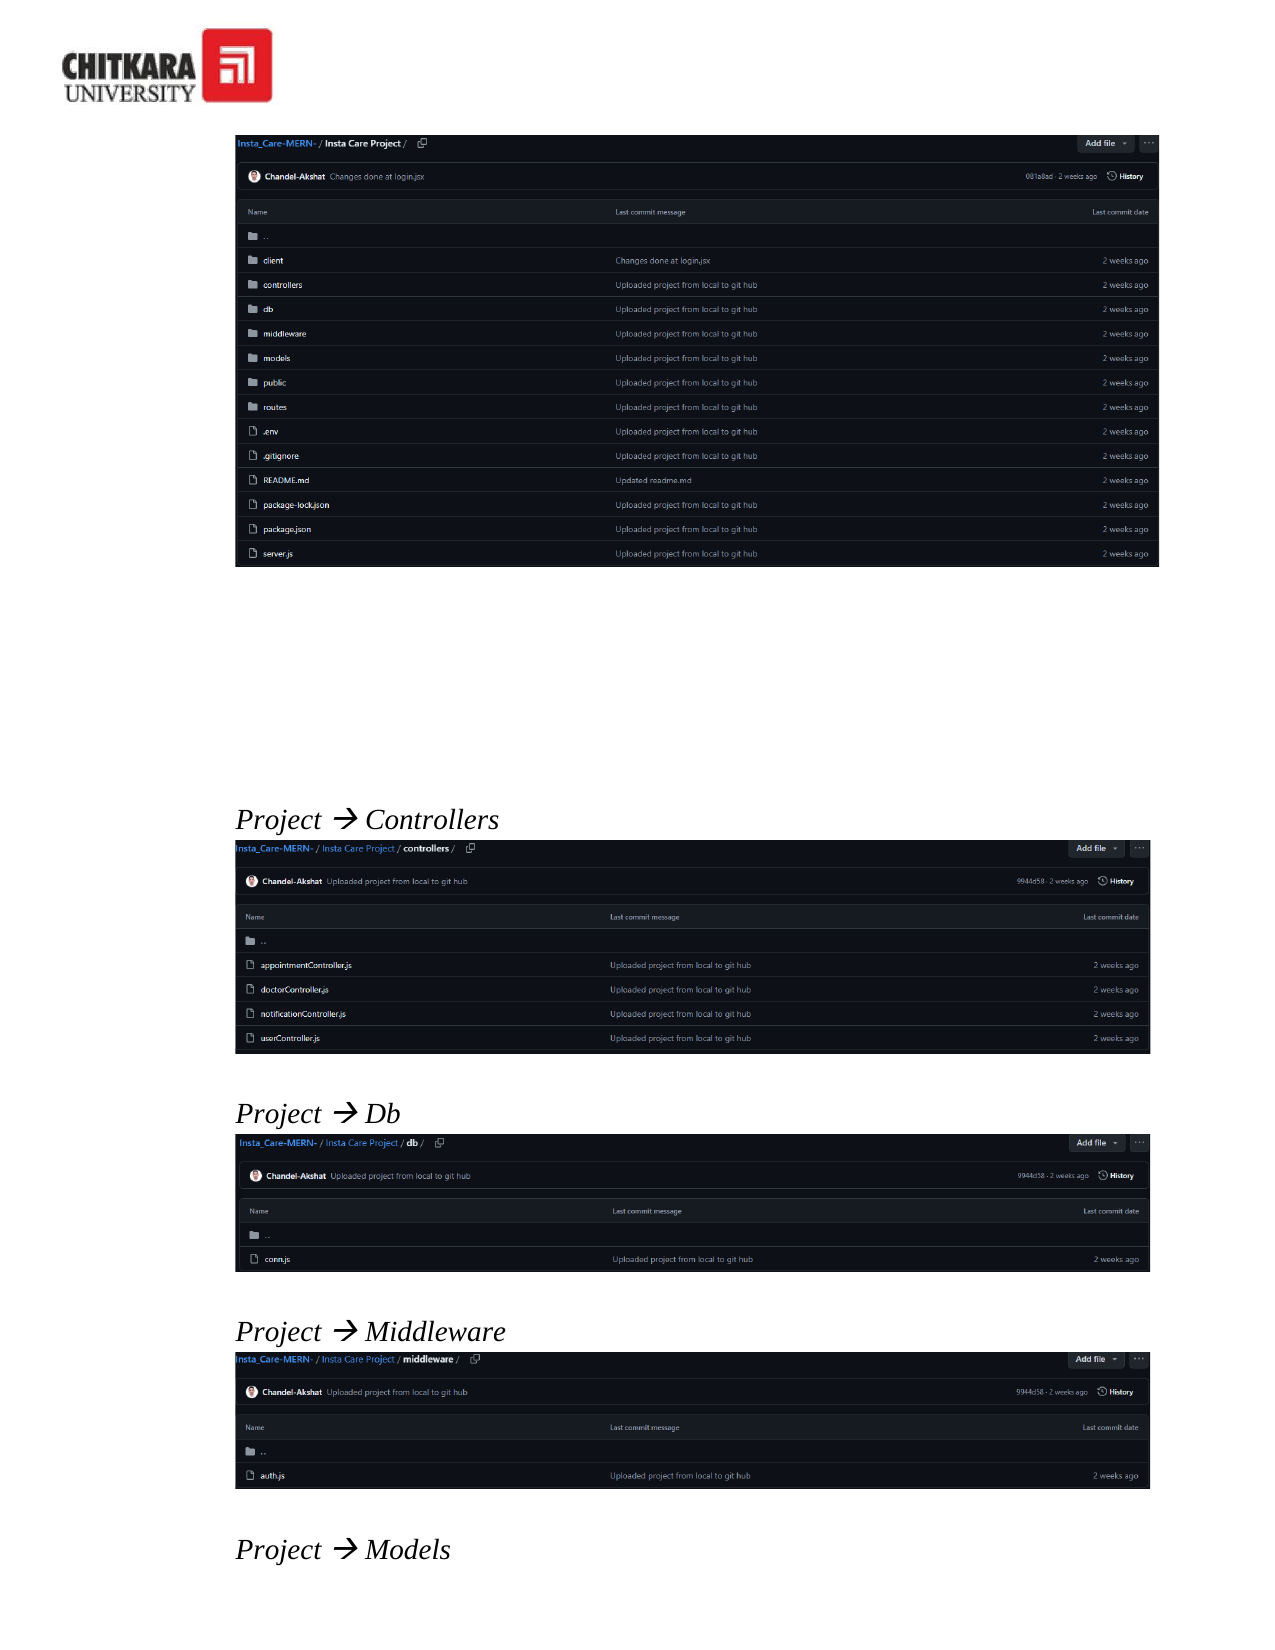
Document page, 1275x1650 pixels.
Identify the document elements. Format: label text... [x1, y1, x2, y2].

picture [235, 1352, 1151, 1489]
picture [235, 840, 1151, 1054]
picture [39, 23, 289, 111]
picture [235, 135, 1160, 567]
list Project Models [235, 1532, 1200, 1565]
list Project Db [235, 1096, 1200, 1129]
list Project Middleware [235, 1314, 1200, 1348]
picture [235, 1134, 1151, 1272]
list Project Controllers [235, 802, 1200, 836]
